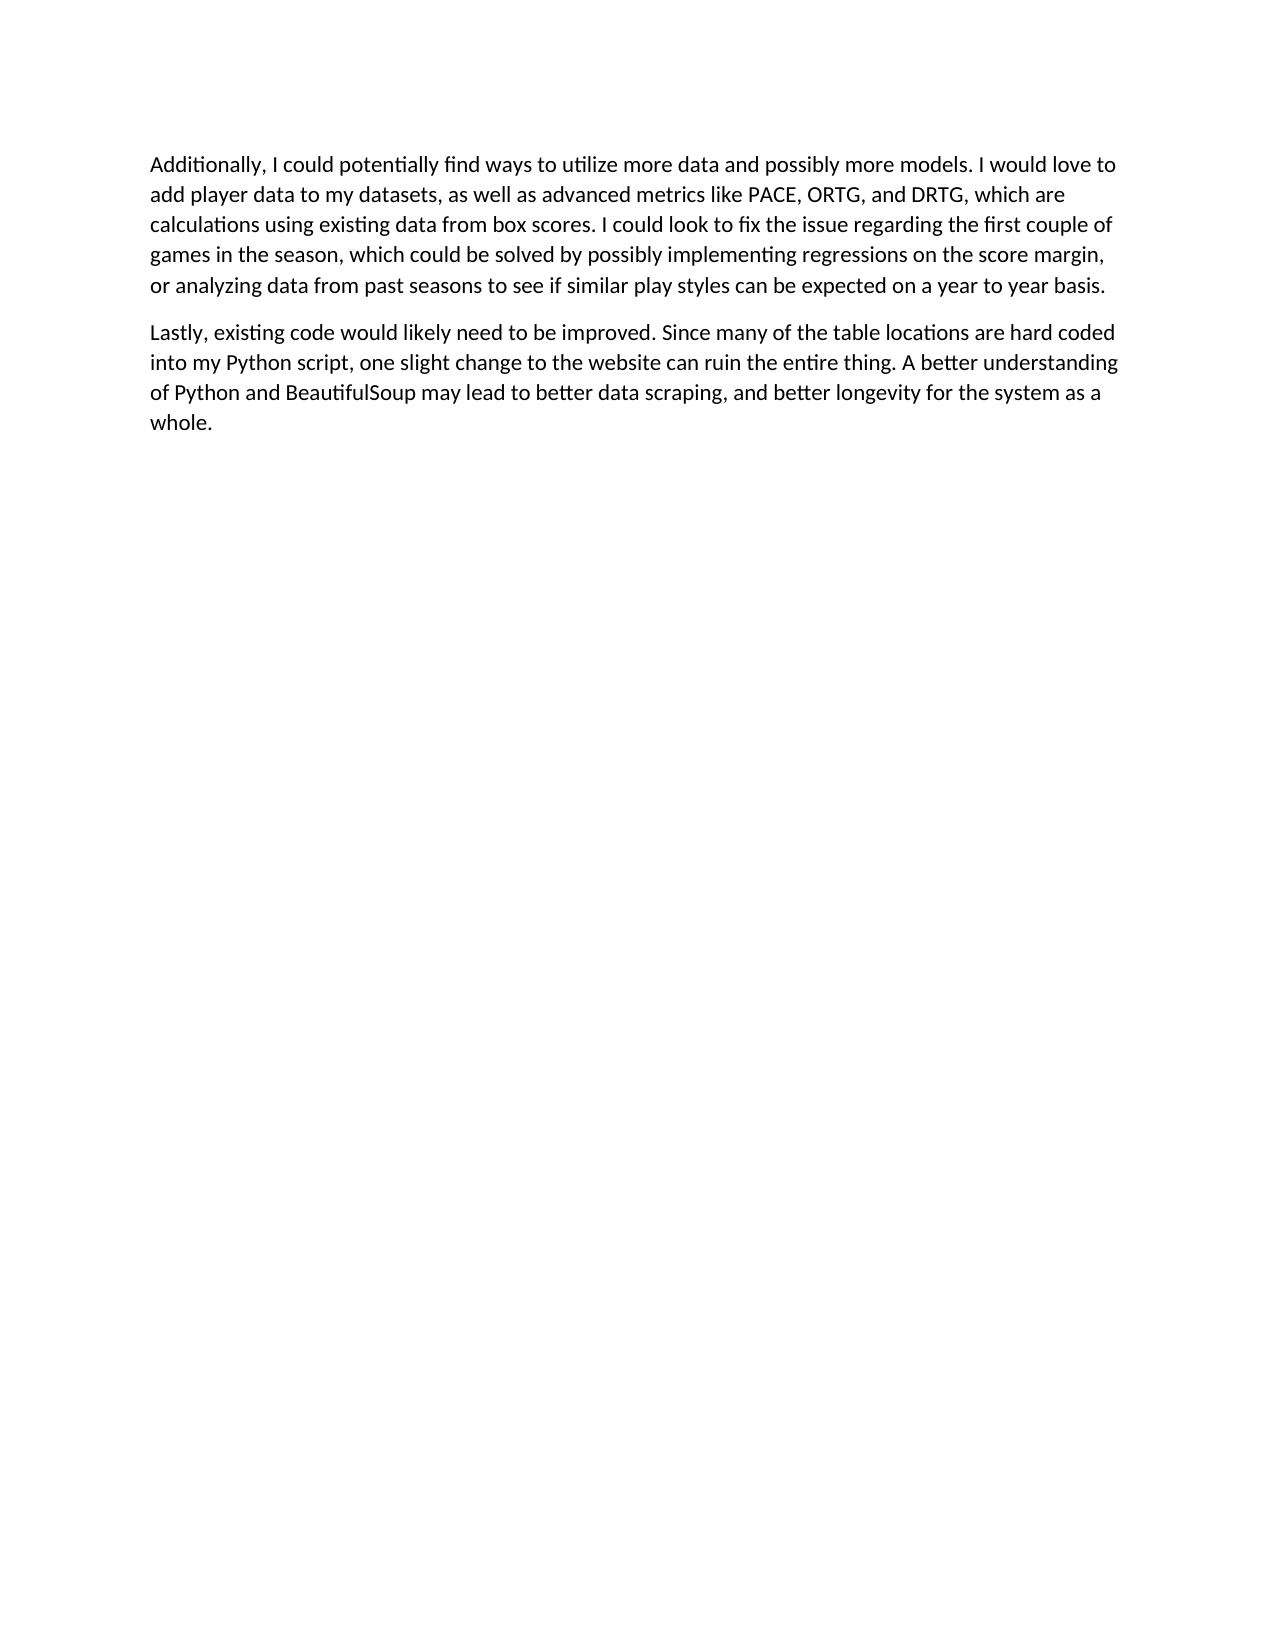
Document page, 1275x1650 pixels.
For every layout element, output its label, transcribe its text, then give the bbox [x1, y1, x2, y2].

text Additionally, I could potentially find ways to utilize more data and possibly more models. I would love to add player data to my datasets, as well as advanced metrics like PACE, ORTG, and DRTG, which are calculations using existing data from box scores. I could look to fix the issue regarding the first couple of games in the season, which could be solved by possibly implementing regressions on the score margin, or analyzing data from past seasons to see if similar play styles can be expected on a year to year basis. [150, 150, 1125, 299]
text Lastly, existing code would likely need to be improved. Since many of the table locations are hard coded into my Python script, one slight change to the website can ruin the entire thing. A better understanding of Python and BeautifulSoup may lead to better data scraping, and better longevity for the system as a whole. [150, 318, 1125, 436]
